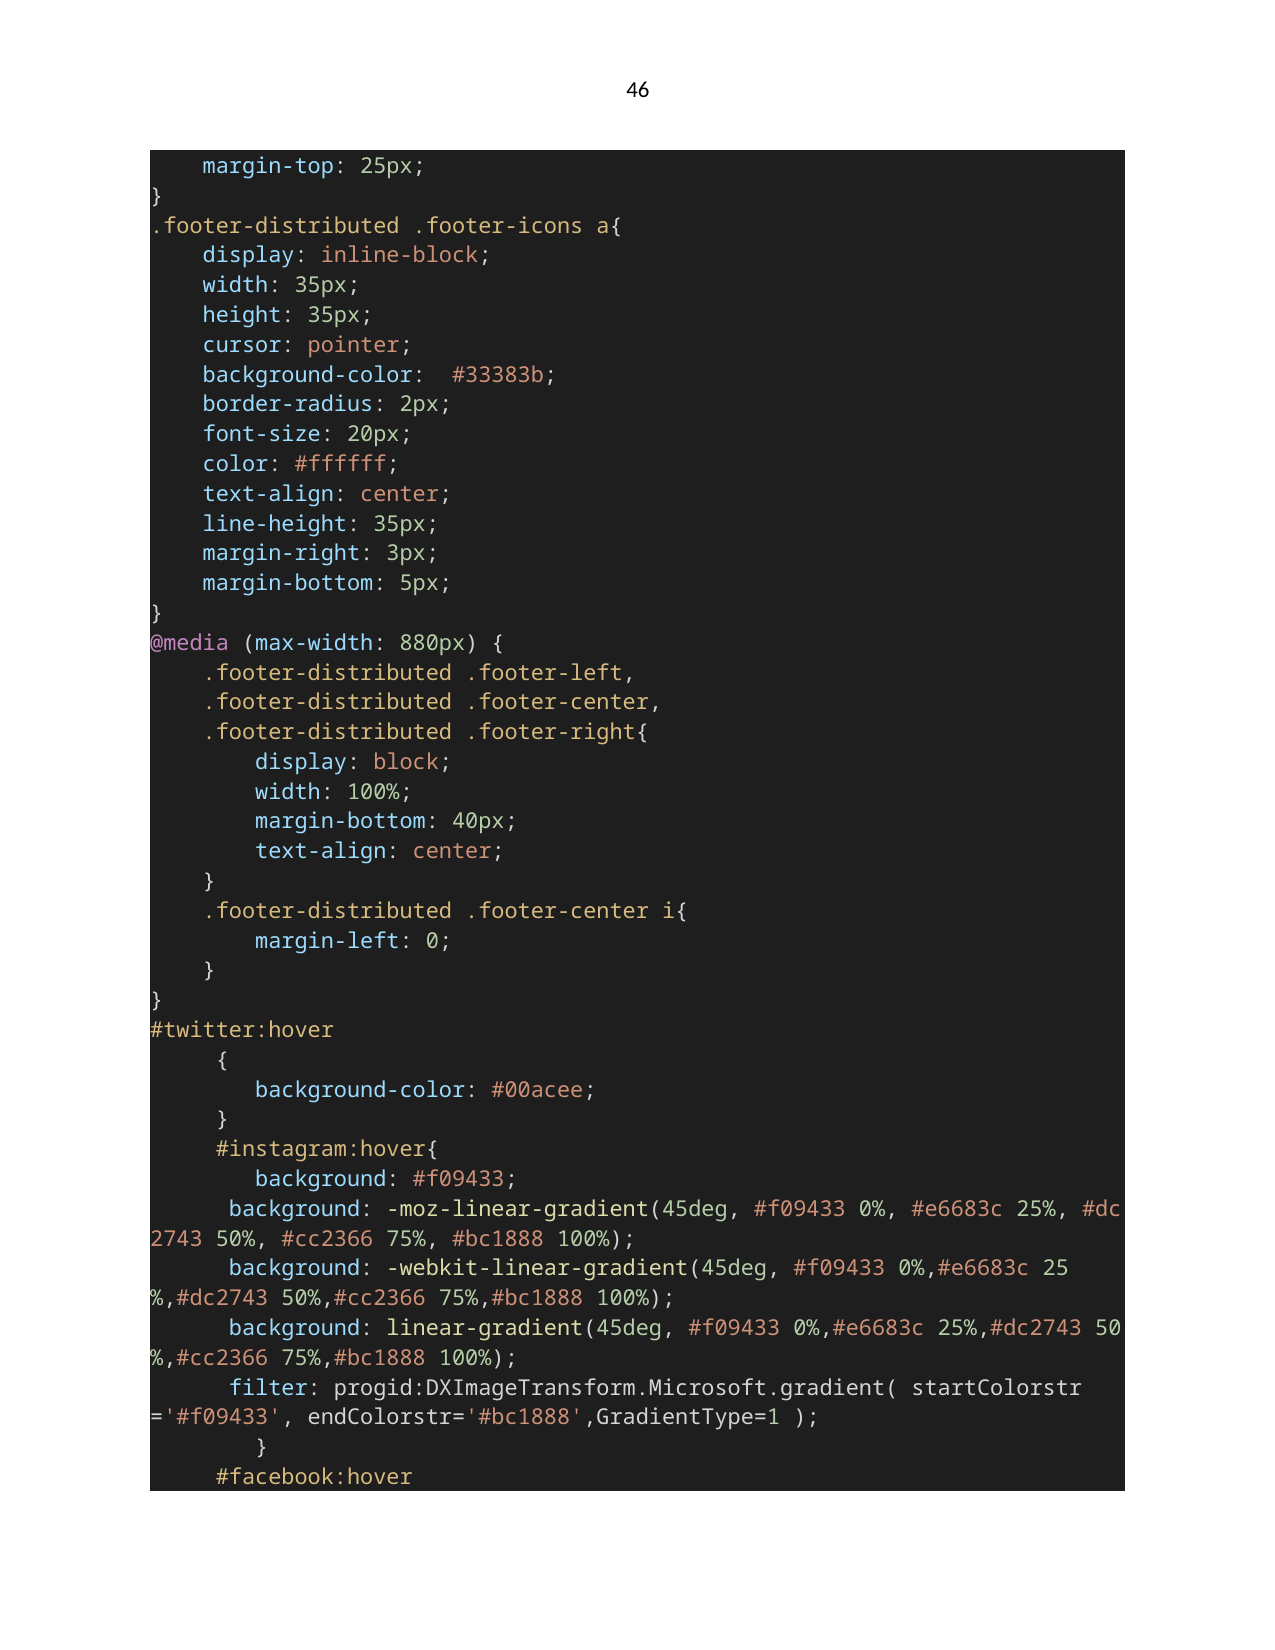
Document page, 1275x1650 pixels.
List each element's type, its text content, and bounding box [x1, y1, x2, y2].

text display: block; [150, 746, 1125, 776]
text #instagram:hover{ [150, 1133, 1125, 1163]
text border-radius: 2px; [150, 388, 1125, 418]
text background-color: #33383b; [150, 358, 1125, 388]
text line-height: 35px; [150, 507, 1125, 537]
text .footer-distributed .footer-left, [150, 656, 1125, 686]
text background: linear-gradient(45deg, #f09433 0%,#e6683c 25%,#dc2743 50%,#cc2366 75%,#bc1888 100%); [150, 1312, 1125, 1371]
text filter: progid:DXImageTransform.Microsoft.gradient( startColorstr='#f09433', endColorstr='#bc1888',GradientType=1 ); [150, 1371, 1125, 1431]
text height: 35px; [150, 299, 1125, 329]
text .footer-distributed .footer-right{ [150, 716, 1125, 746]
text { [150, 1044, 1125, 1073]
text font-size: 20px; [150, 418, 1125, 448]
text #twitter:hover [150, 1014, 1125, 1044]
text margin-left: 0; [150, 924, 1125, 954]
text } [150, 180, 1125, 209]
text } [150, 984, 1125, 1014]
text .footer-distributed .footer-center i{ [150, 895, 1125, 924]
text background: -moz-linear-gradient(45deg, #f09433 0%, #e6683c 25%, #dc2743 50%, #cc2366 75%, #bc1888 100%); [150, 1193, 1125, 1252]
text background-color: #00acee; [150, 1073, 1125, 1103]
text text-align: center; [150, 835, 1125, 865]
text margin-bottom: 40px; [150, 805, 1125, 835]
text #facebook:hover [150, 1461, 1125, 1491]
text } [150, 954, 1125, 984]
text cursor: pointer; [150, 329, 1125, 358]
text width: 100%; [150, 776, 1125, 805]
text background: #f09433; [150, 1163, 1125, 1193]
text display: inline-block; [150, 239, 1125, 269]
text .footer-distributed .footer-center, [150, 686, 1125, 716]
text margin-bottom: 5px; [150, 567, 1125, 597]
text } [150, 1431, 1125, 1461]
text @media (max-width: 880px) { [150, 627, 1125, 656]
text .footer-distributed .footer-icons a{ [150, 209, 1125, 239]
text } [150, 1103, 1125, 1133]
text } [150, 597, 1125, 627]
text width: 35px; [150, 269, 1125, 299]
text color: #ffffff; [150, 448, 1125, 478]
text text-align: center; [150, 478, 1125, 507]
text } [150, 865, 1125, 895]
text margin-top: 25px; [150, 150, 1125, 180]
text background: -webkit-linear-gradient(45deg, #f09433 0%,#e6683c 25%,#dc2743 50%,#cc2366 75%,#bc1888 100%); [150, 1252, 1125, 1312]
text margin-right: 3px; [150, 537, 1125, 567]
